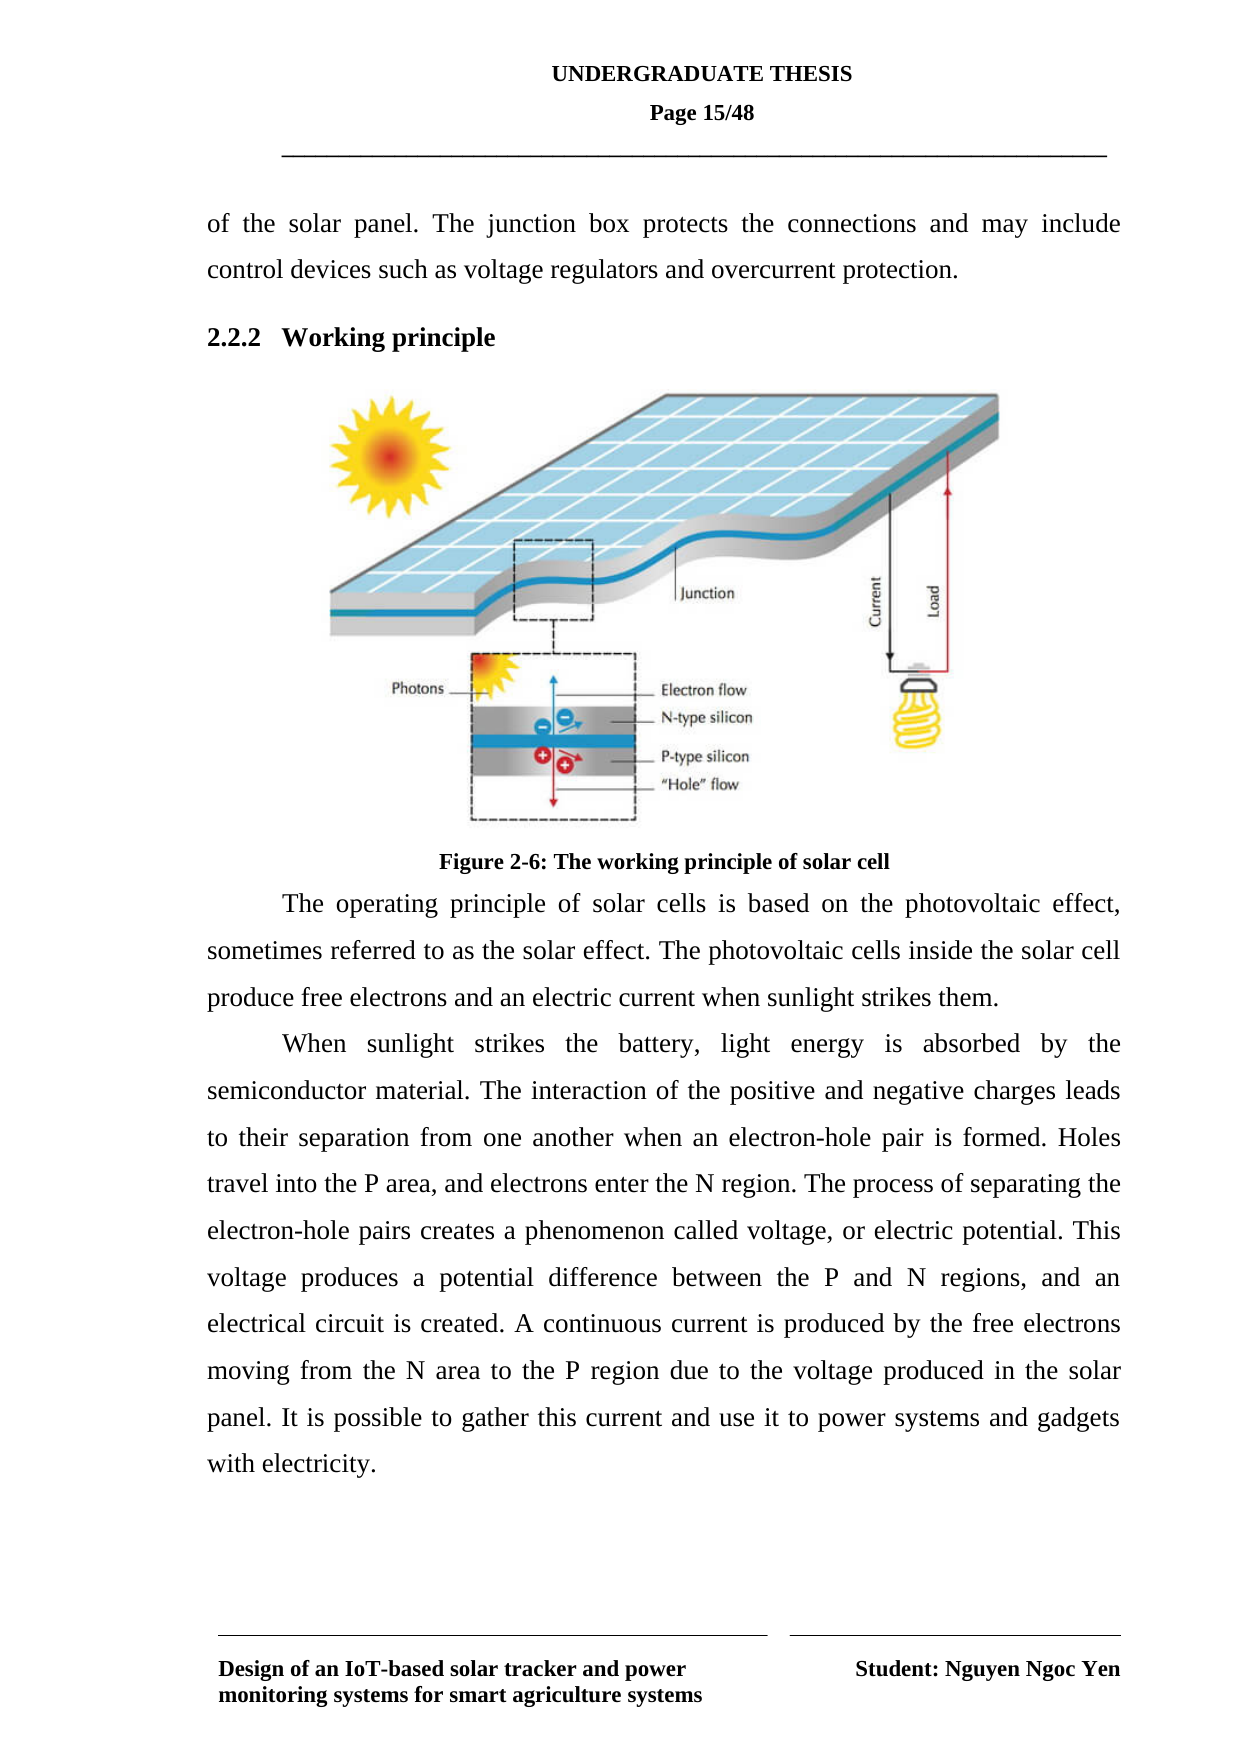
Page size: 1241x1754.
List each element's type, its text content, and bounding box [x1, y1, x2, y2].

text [207, 207, 1122, 284]
text When sunlight strikes the battery, light energy is absorbed by the semiconductor material. The interaction of the positive and negative charges leads to their separation from one another when an electron-hole pair is formed. Holes travel into the P area, and electrons enter the N region. The process of separating the electron-hole pairs creates a phenomenon called voltage, or electric potential. This voltage produces a potential difference between the P and N regions, and an electrical circuit is created. A continuous current is produced by the free electrons moving from the N area to the P region due to the voltage produced in the solar panel. It is possible to gather this current and use it to power systems and gadgets with electricity. [207, 1027, 1122, 1478]
text Figure 2-6: The working principle of solar cell [207, 848, 1122, 874]
text The operating principle of solar cells is based on the photovoltaic effect, sometimes referred to as the solar effect. The photovoltaic cells inside the solar cell produce free electrons and an electric current when sunlight strikes them. [207, 887, 1122, 1012]
picture [320, 380, 1009, 835]
subtitle Working principle [207, 321, 1122, 352]
